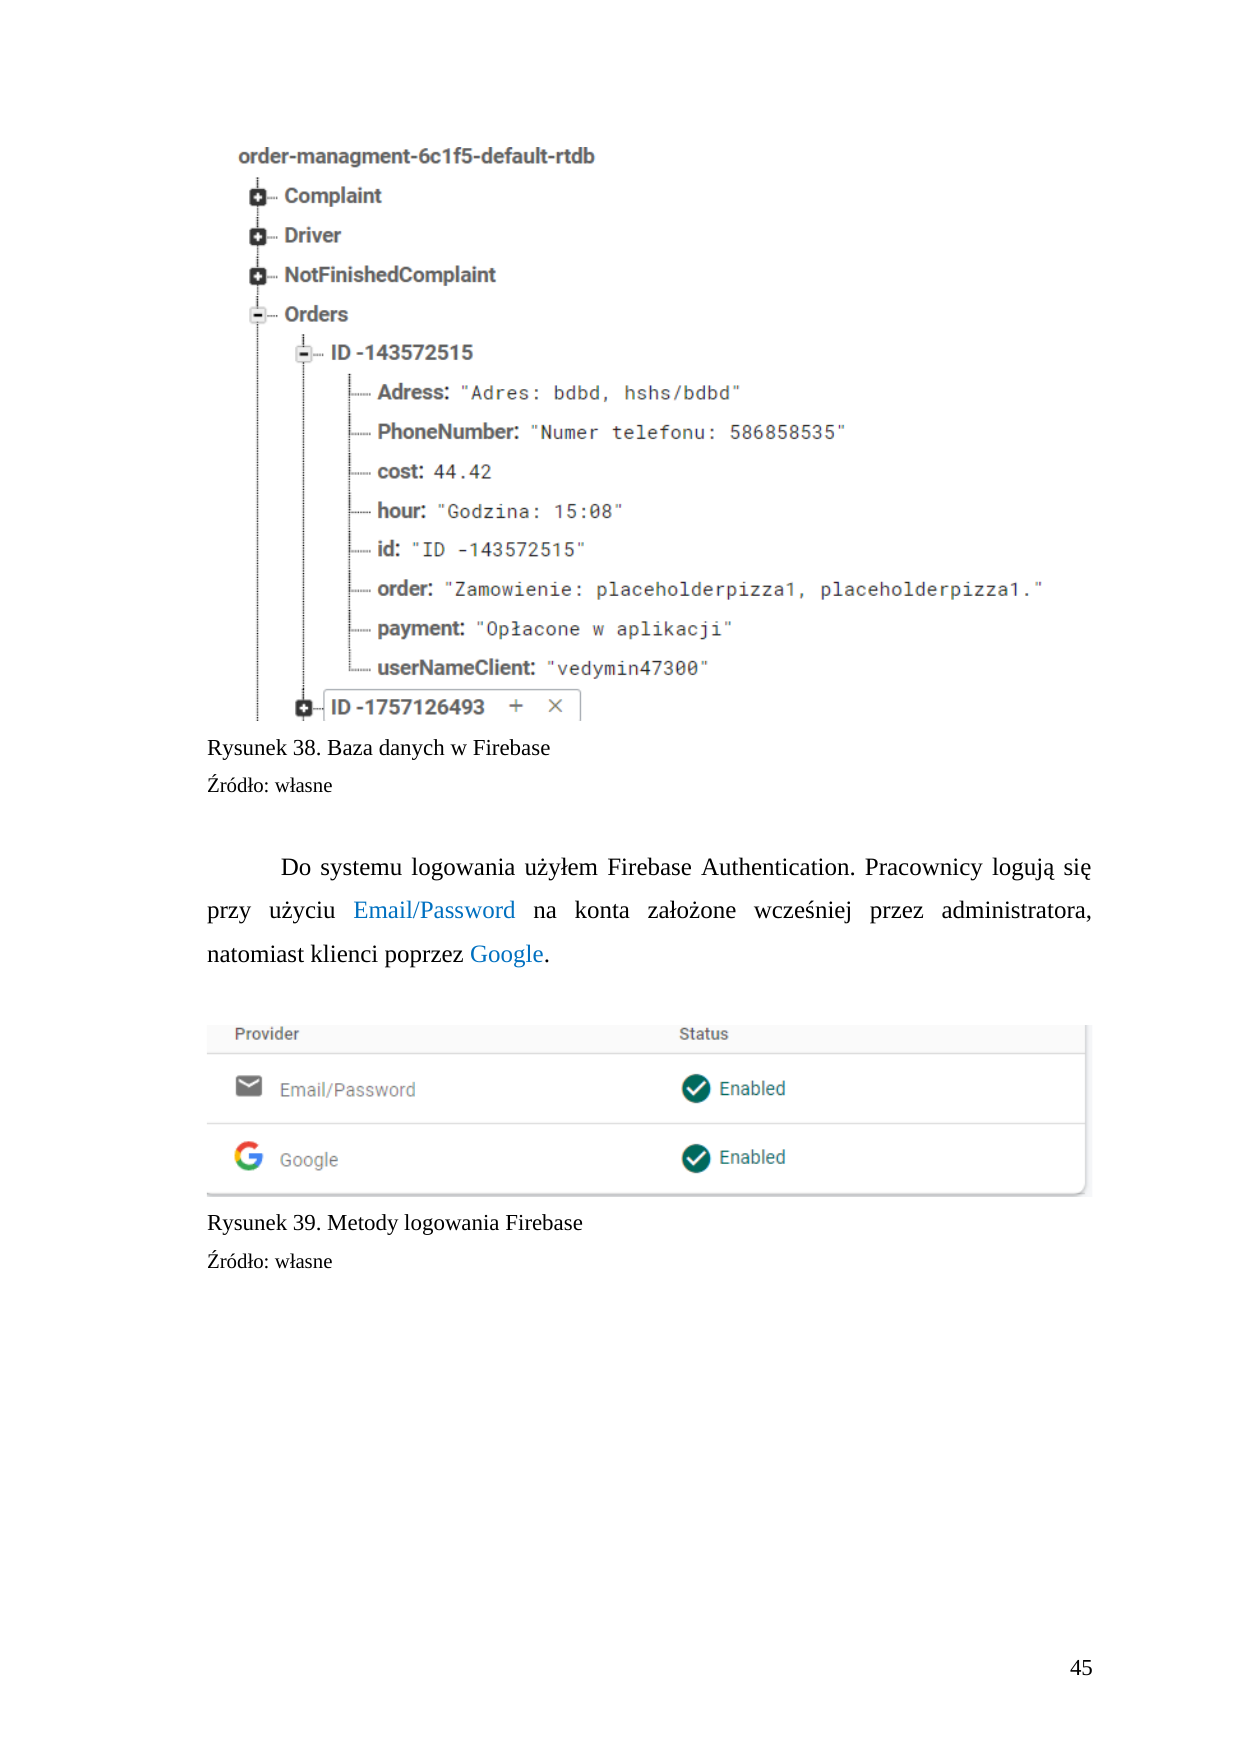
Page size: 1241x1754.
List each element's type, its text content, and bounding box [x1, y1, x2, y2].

text Źródło: własne [207, 773, 1092, 797]
text Rysunek 38. Baza danych w Firebase [207, 734, 1092, 760]
text Źródło: własne [207, 1249, 1092, 1273]
text Do systemu logowania użyłem Firebase Authentication. Pracownicy logują się przy użyciu Email/Password na konta założone wcześniej przez administratora, natomiast klienci poprzez Google. [207, 852, 1092, 967]
text Rysunek 39. Metody logowania Firebase [207, 1209, 1092, 1236]
picture [206, 147, 1093, 721]
picture [206, 1025, 1093, 1197]
